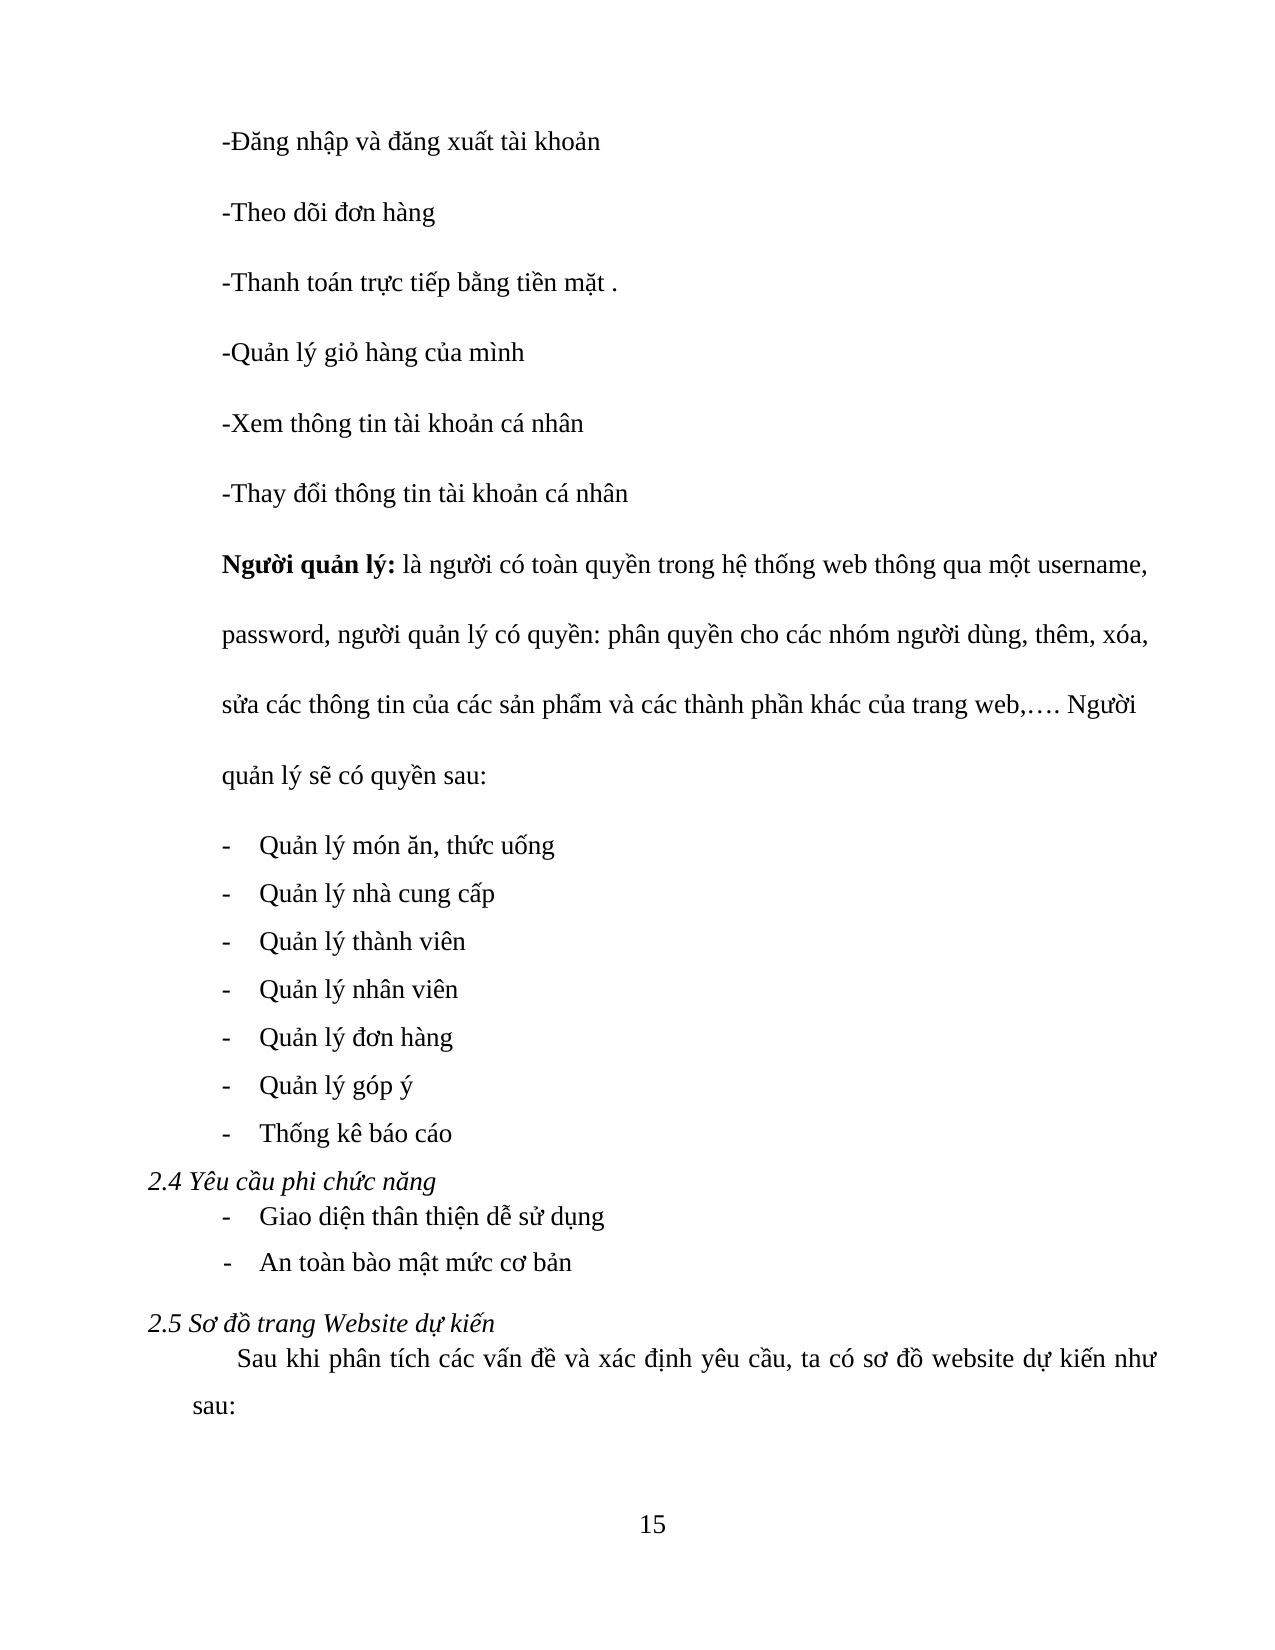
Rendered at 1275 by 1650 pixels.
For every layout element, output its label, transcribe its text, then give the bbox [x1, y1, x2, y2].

text -Xem thông tin tài khoản cá nhân [222, 407, 1158, 438]
text password, người quản lý có quyền: phân quyền cho các nhóm người dùng, thêm, xóa, [222, 618, 1158, 649]
list Quản lý nhà cung cấp [222, 877, 1158, 908]
text - An toàn bào mật mức cơ bản [185, 1246, 1158, 1277]
text -Thay đổi thông tin tài khoản cá nhân [222, 477, 1158, 508]
text -Đăng nhập và đăng xuất tài khoản [222, 125, 1158, 156]
subtitle 2.5 Sơ đồ trang Website dự kiến [148, 1307, 1155, 1338]
list Thống kê báo cáo [222, 1117, 1158, 1148]
text -Theo dõi đơn hàng [222, 196, 1158, 227]
text Người quản lý: là người có toàn quyền trong hệ thống web thông qua một username, [222, 548, 1158, 579]
list Quản lý nhân viên [222, 973, 1158, 1004]
list Giao diện thân thiện dễ sử dụng [222, 1200, 1158, 1231]
text quản lý sẽ có quyền sau: [222, 759, 1158, 790]
list Quản lý thành viên [222, 925, 1158, 956]
text -Thanh toán trực tiếp bằng tiền mặt . [222, 266, 1158, 297]
list Quản lý đơn hàng [222, 1021, 1158, 1052]
text -Quản lý giỏ hàng của mình [222, 336, 1158, 368]
text Sau khi phân tích các vấn đề và xác định yêu cầu, ta có sơ đồ website dự kiến như sau: [192, 1343, 1158, 1420]
list Quản lý góp ý [222, 1069, 1158, 1100]
text sửa các thông tin của các sản phẩm và các thành phần khác của trang web,…. Người [222, 688, 1158, 720]
list Quản lý món ăn, thức uống [222, 829, 1158, 861]
subtitle 2.4 Yêu cầu phi chức năng [148, 1165, 1155, 1196]
